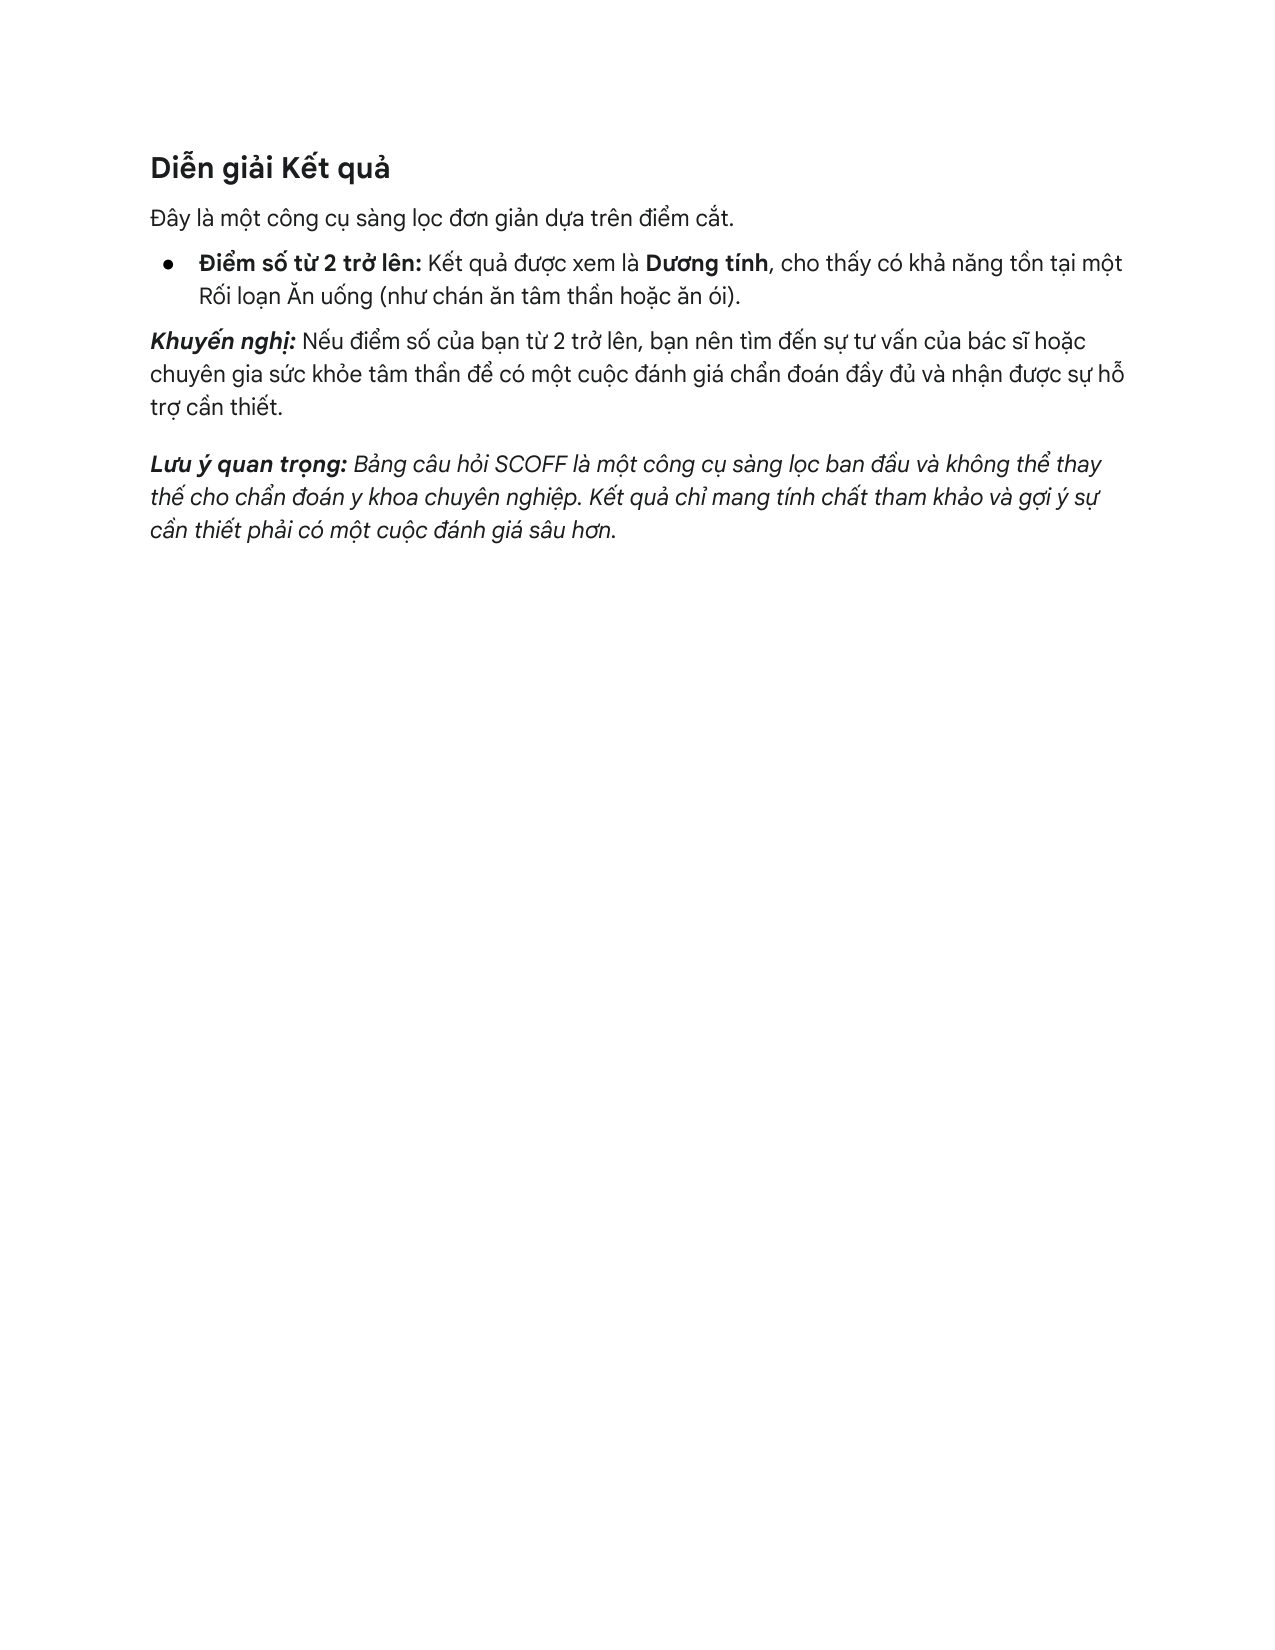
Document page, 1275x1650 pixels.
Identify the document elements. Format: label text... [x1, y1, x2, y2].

list Điểm số từ 2 trở lên: Kết quả được xem là Dương tính, cho thấy có khả năng tồn tại một Rối loạn Ăn uống (như chán ăn tâm thần hoặc ăn ói). [161, 249, 1125, 311]
text Đây là một công cụ sàng lọc đơn giản dựa trên điểm cắt. [150, 204, 1125, 233]
subtitle Diễn giải Kết quả [150, 150, 1125, 187]
text Khuyến nghị: Nếu điểm số của bạn từ 2 trở lên, bạn nên tìm đến sự tư vấn của bác sĩ hoặc chuyên gia sức khỏe tâm thần để có một cuộc đánh giá chẩn đoán đầy đủ và nhận được sự hỗ trợ cần thiết. [150, 327, 1125, 421]
text Lưu ý quan trọng: Bảng câu hỏi SCOFF là một công cụ sàng lọc ban đầu và không thể thay thế cho chẩn đoán y khoa chuyên nghiệp. Kết quả chỉ mang tính chất tham khảo và gợi ý sự cần thiết phải có một cuộc đánh giá sâu hơn. [150, 450, 1125, 544]
